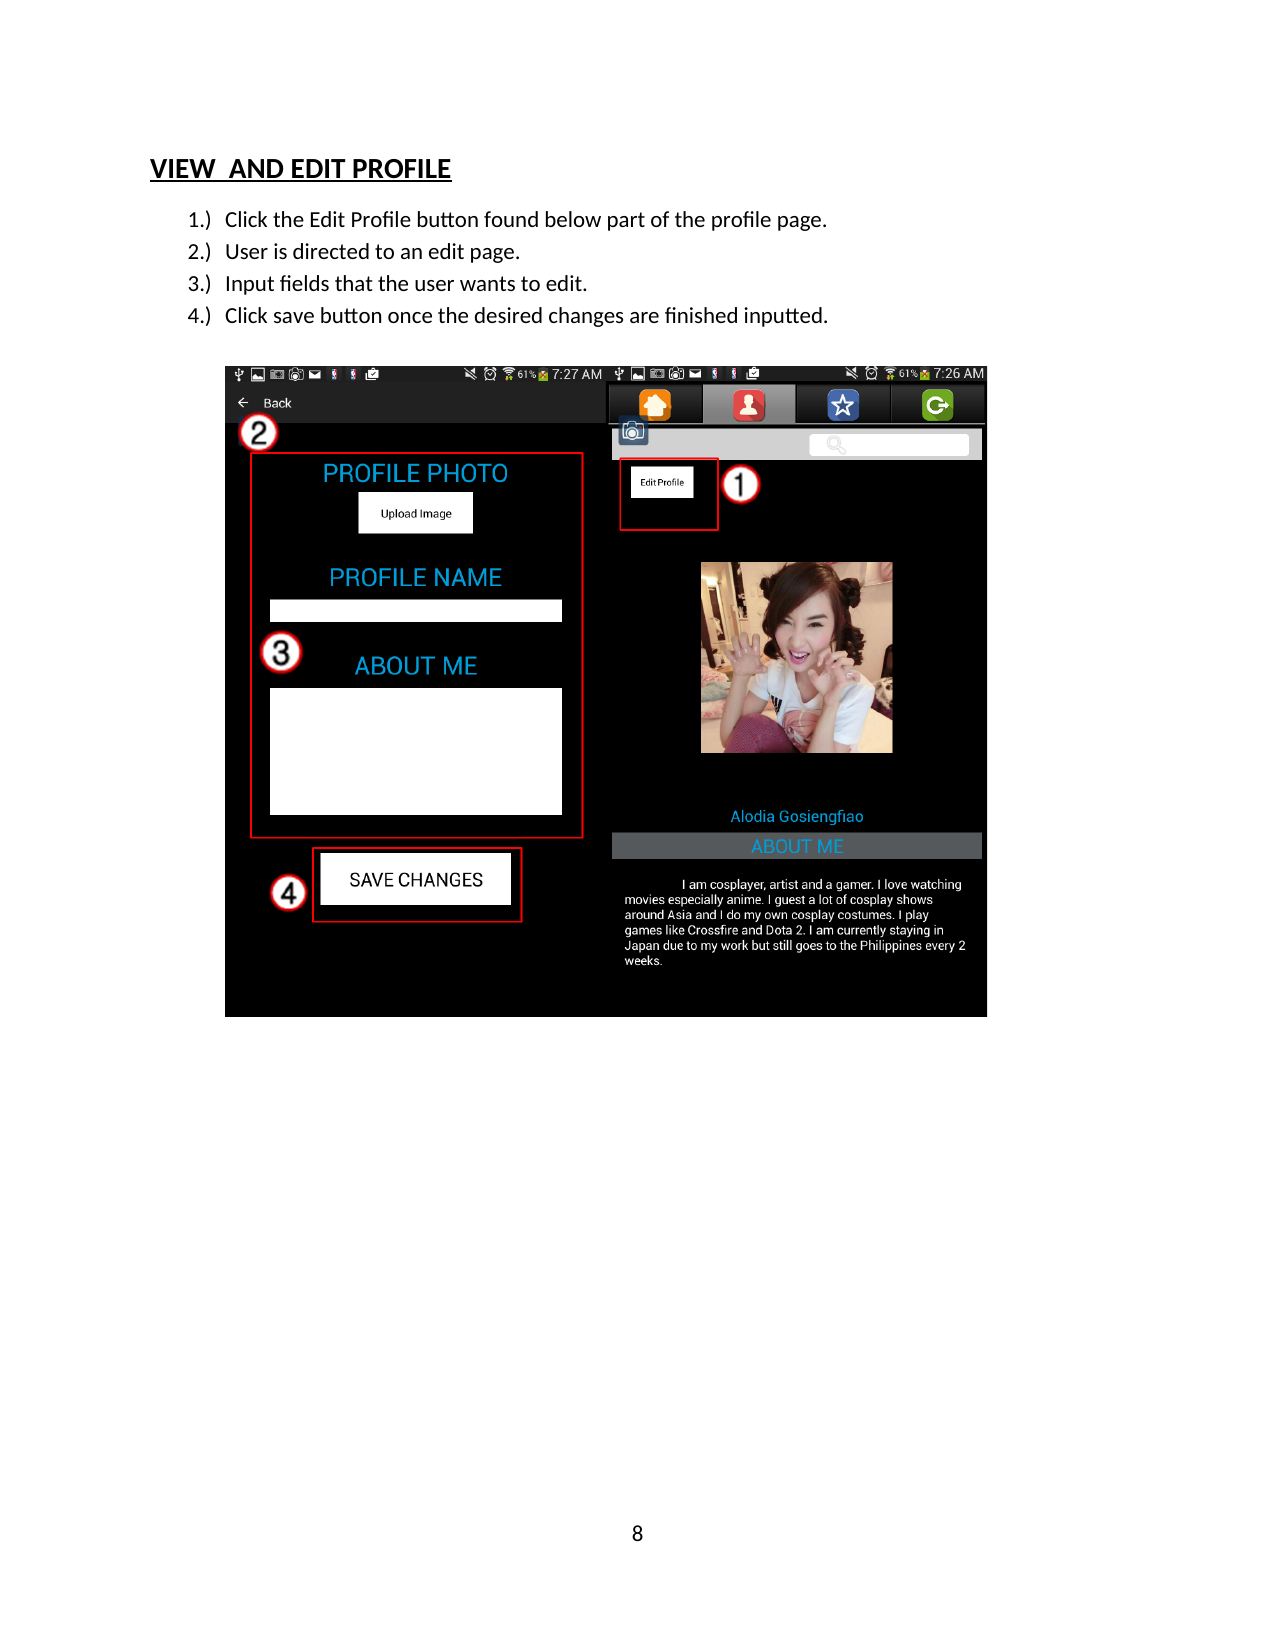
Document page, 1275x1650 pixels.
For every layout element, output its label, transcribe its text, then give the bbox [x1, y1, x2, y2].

picture [225, 366, 988, 1017]
list Input fields that the user wants to edit. [187, 269, 1125, 297]
list User is directed to an edit page. [187, 237, 1125, 265]
text VIEW AND EDIT PROFILE [150, 150, 1125, 186]
list Click save button once the desired changes are finished inputted. [187, 302, 1125, 330]
list Click the Edit Profile button found below part of the profile page. [187, 205, 1125, 233]
